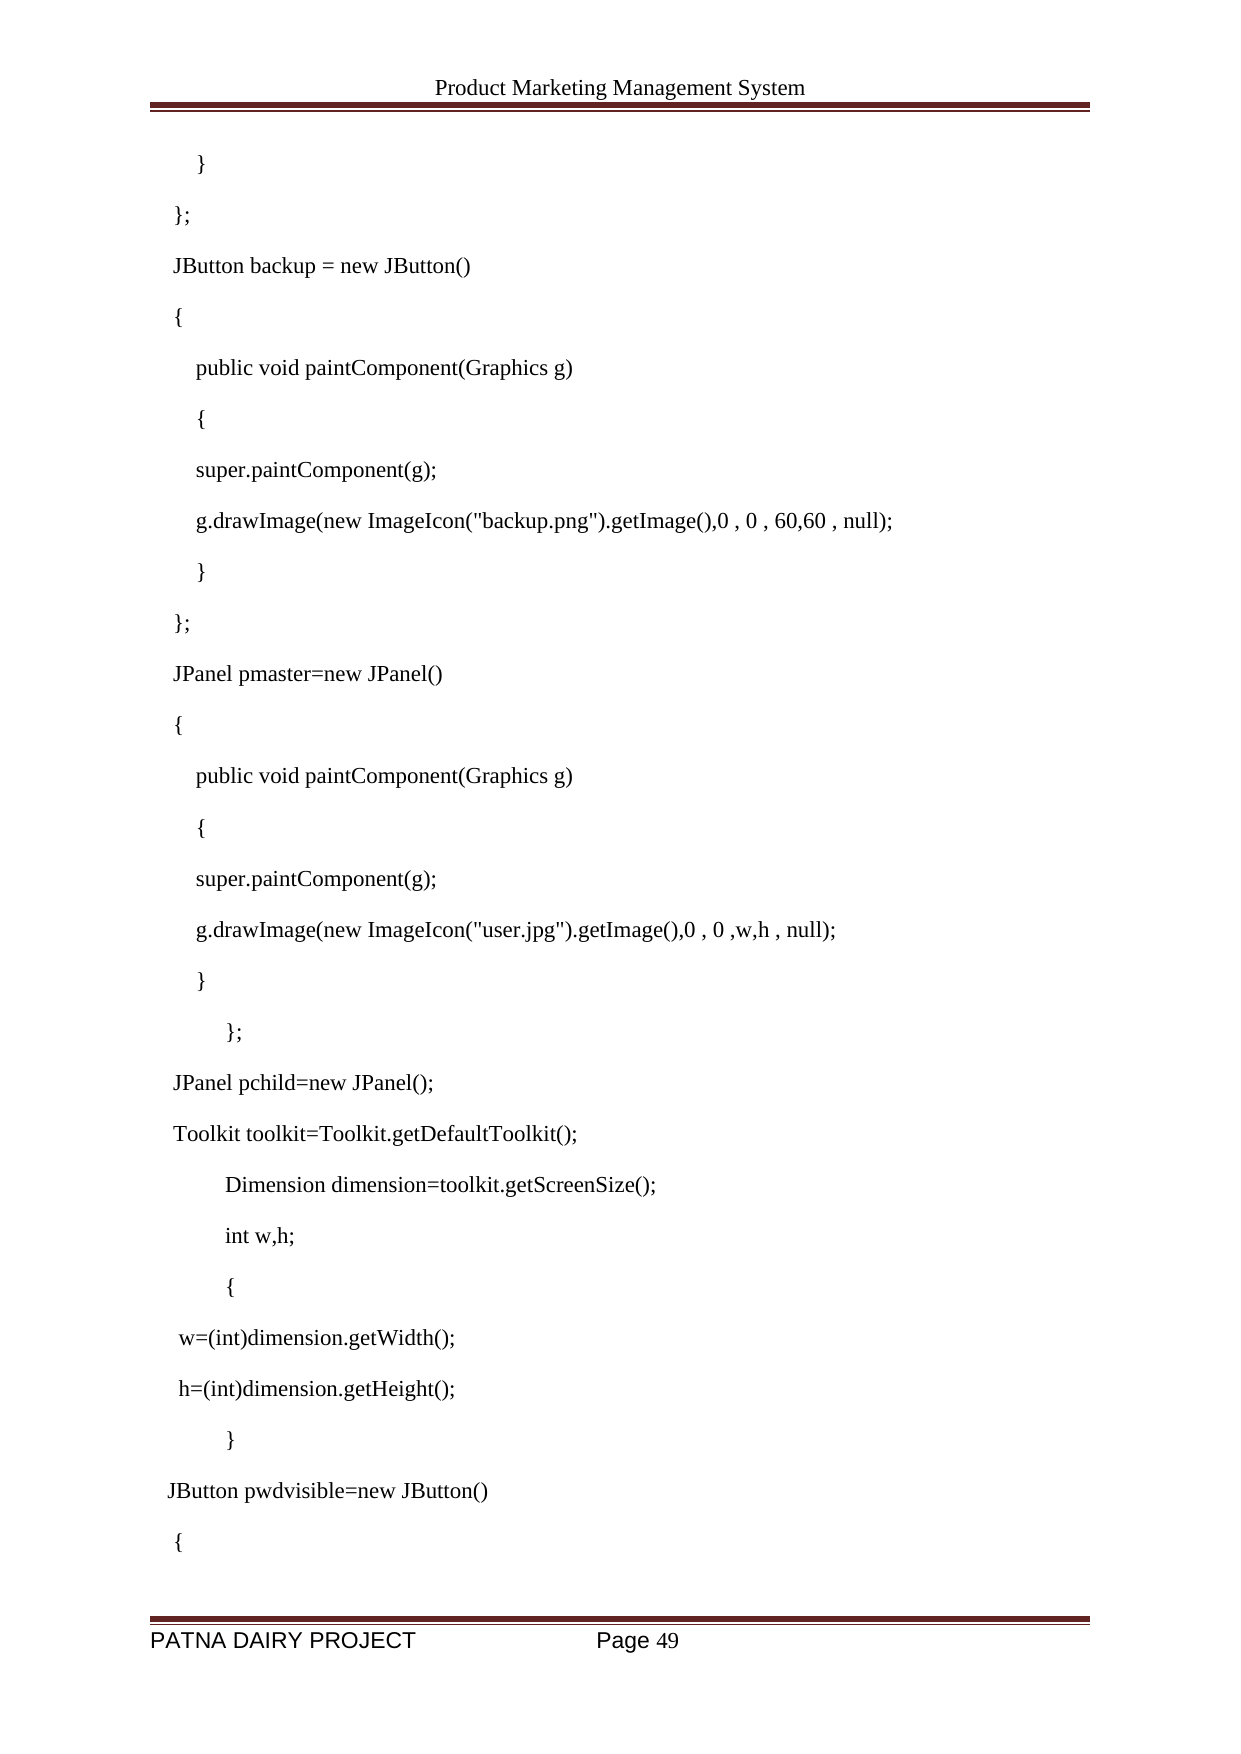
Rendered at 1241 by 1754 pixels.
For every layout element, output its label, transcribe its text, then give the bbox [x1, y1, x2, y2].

text JButton backup = new JButton() [150, 252, 1090, 278]
text public void paintComponent(Graphics g) [150, 354, 1090, 381]
text }; [150, 609, 1090, 636]
text public void paintComponent(Graphics g) [150, 762, 1090, 789]
text super.paintComponent(g); [150, 456, 1090, 483]
text g.drawImage(new ImageIcon("backup.png").getImage(),0 , 0 , 60,60 , null); [150, 507, 1090, 534]
text Dimension dimension=toolkit.getScreenSize(); [150, 1171, 1090, 1197]
text } [150, 967, 1090, 993]
text } [150, 150, 1090, 176]
text JButton pwdvisible=new JButton() [150, 1477, 1090, 1503]
text g.drawImage(new ImageIcon("user.jpg").getImage(),0 , 0 ,w,h , null); [150, 916, 1090, 942]
text { [150, 711, 1090, 738]
text JPanel pmaster=new JPanel() [150, 660, 1090, 687]
text { [150, 813, 1090, 840]
text } [150, 1426, 1090, 1452]
text JPanel pchild=new JPanel(); [150, 1069, 1090, 1095]
text { [150, 1273, 1090, 1299]
text int w,h; [150, 1222, 1090, 1248]
text } [150, 558, 1090, 585]
text super.paintComponent(g); [150, 864, 1090, 891]
text { [150, 303, 1090, 329]
text }; [150, 1018, 1090, 1044]
text h=(int)dimension.getHeight(); [150, 1375, 1090, 1401]
text { [150, 1528, 1090, 1554]
text Toolkit toolkit=Toolkit.getDefaultToolkit(); [150, 1120, 1090, 1146]
text { [150, 405, 1090, 432]
text }; [150, 201, 1090, 227]
text w=(int)dimension.getWidth(); [150, 1324, 1090, 1350]
